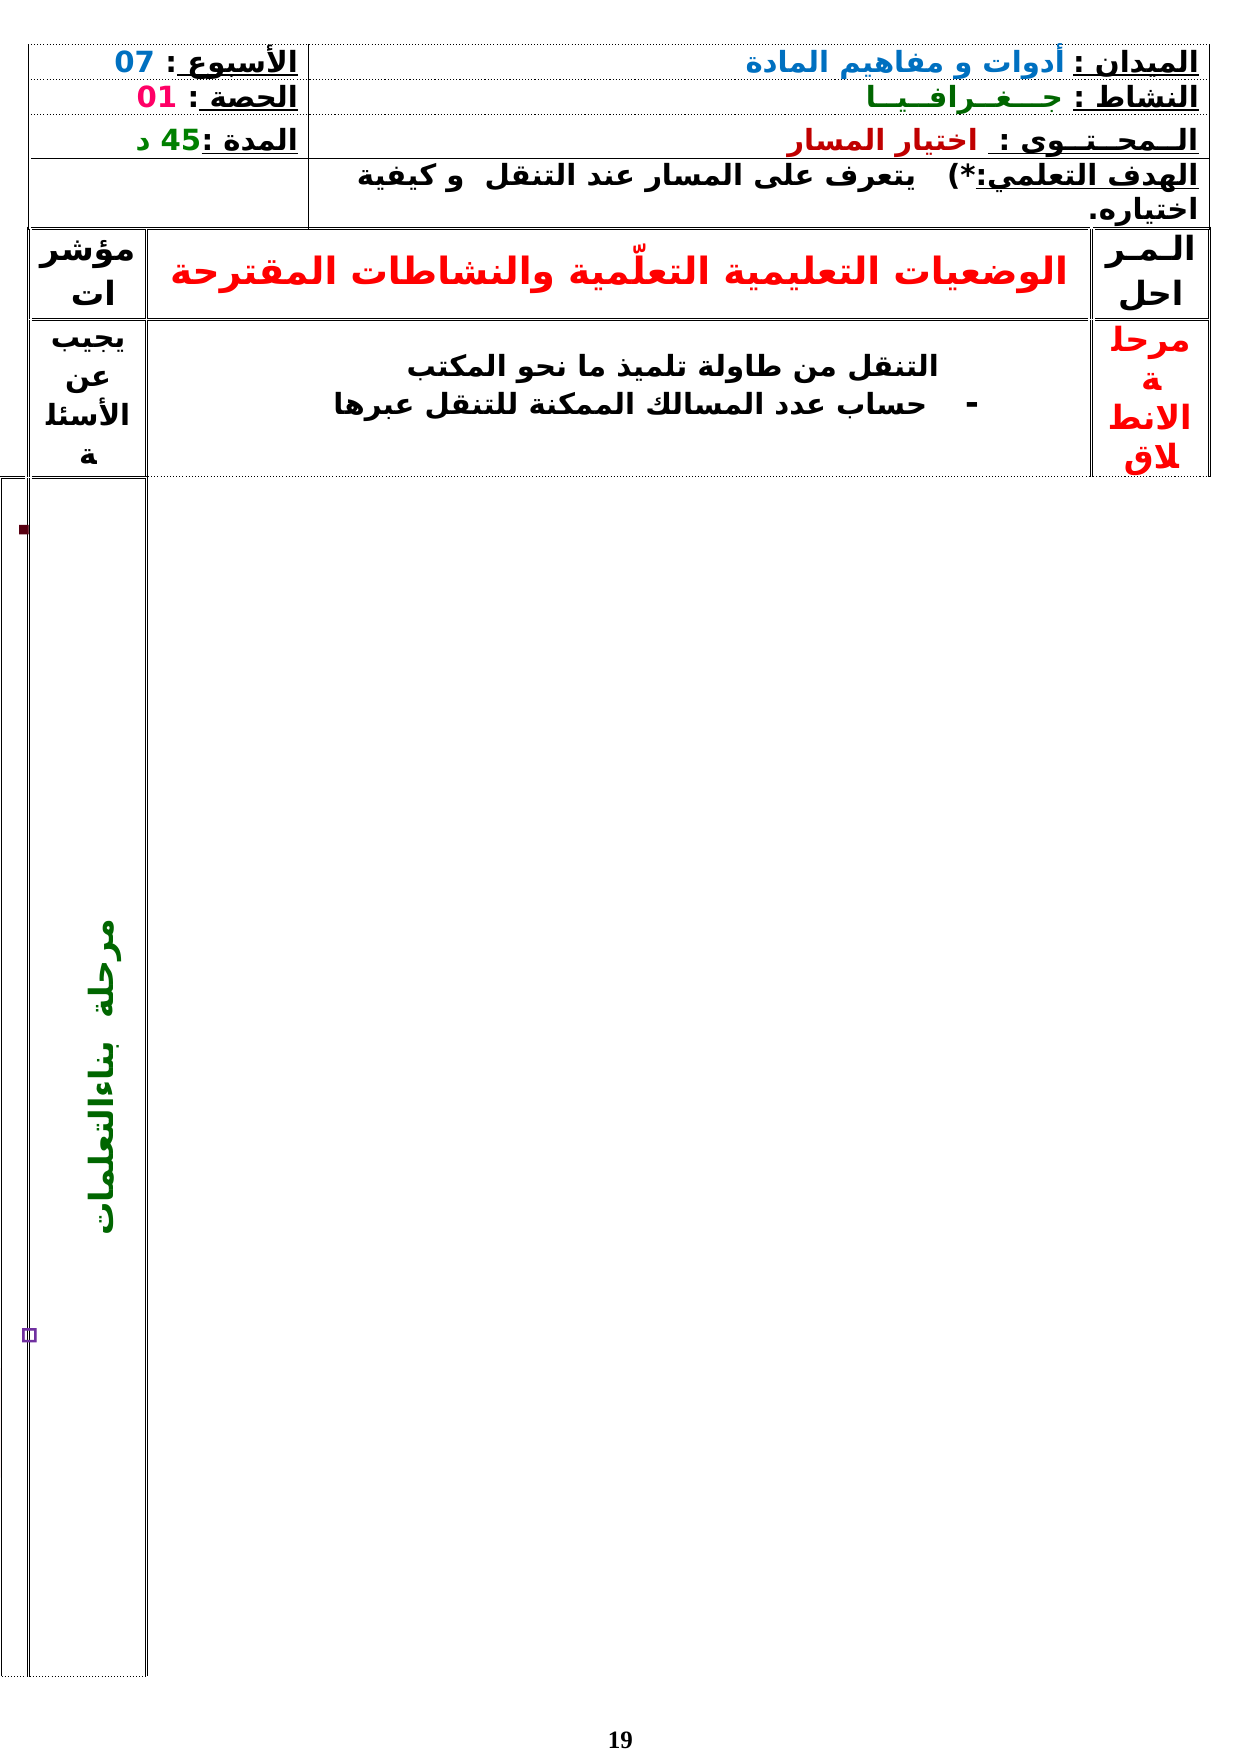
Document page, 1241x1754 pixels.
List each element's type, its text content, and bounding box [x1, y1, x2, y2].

table_cell مؤشرات [29, 227, 145, 317]
table_cell مرحلة الانطلاق [1093, 318, 1208, 476]
table_cell الــمحــتــوى : اختيار المسار [309, 114, 1209, 158]
table_cell النشاط : جـــغــرافــيــا [309, 79, 1209, 114]
table_cell يجيب عن الأسئلة [30, 318, 145, 476]
table_cell مرحلة بناءالتعلمات [28, 476, 146, 1676]
table_cell الحصة : 01 [29, 79, 308, 114]
table_cell التنقل من طاولة تلميذ ما نحو المكتب حساب عدد المسالك الممكنة للتنقل عبرها [148, 318, 1090, 476]
table_cell الهدف التعلمي:*) يتعرف على المسار عند التنقل و كيفية اختياره. [309, 159, 1209, 227]
table_cell الـمـراحل [1092, 227, 1208, 317]
table_cell الميدان : أدوات و مفاهيم المادة [309, 44, 1209, 79]
table_cell الأسبوع : 07 [29, 44, 308, 79]
table_cell [29, 158, 308, 227]
table_cell المدة :45 د [29, 114, 308, 158]
table_cell الوضعيات التعليمية التعلّمية والنشاطات المقترحة [148, 227, 1092, 317]
